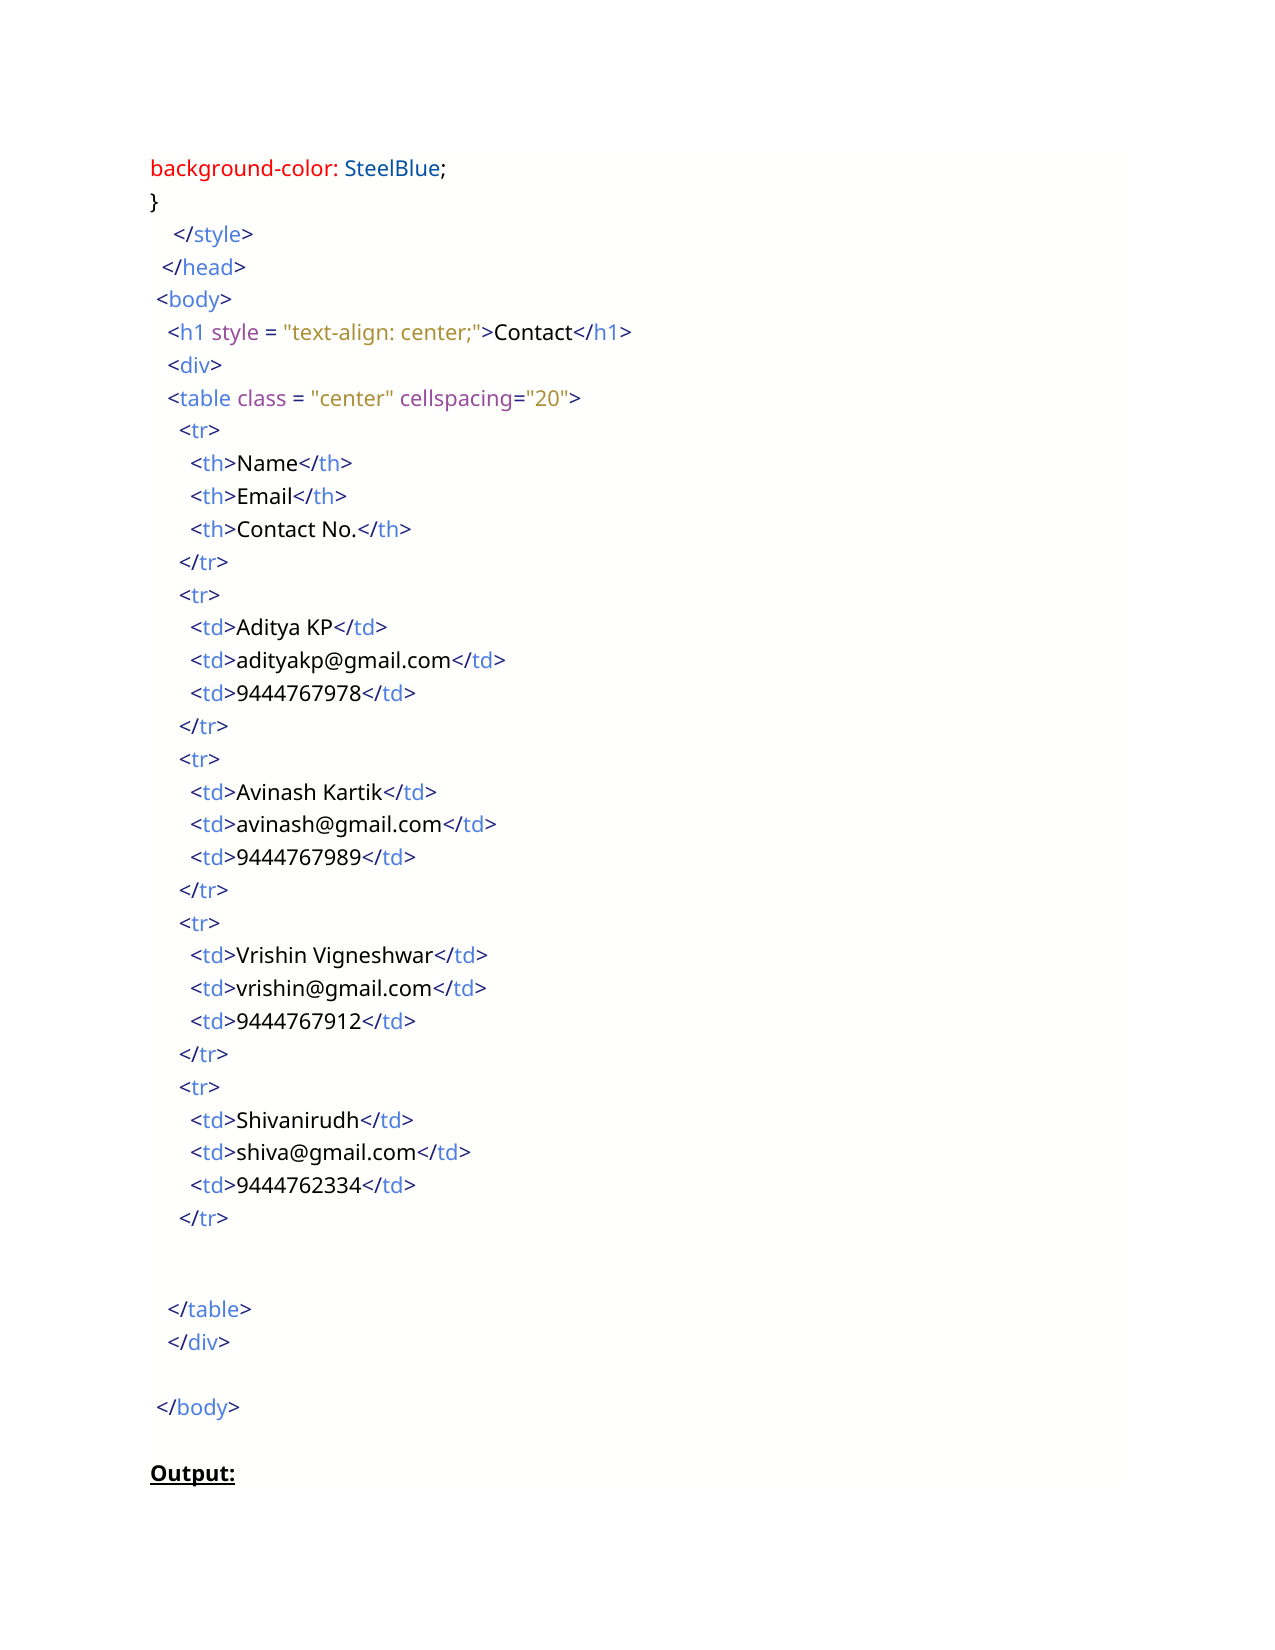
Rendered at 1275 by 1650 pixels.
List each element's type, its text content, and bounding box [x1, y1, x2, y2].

text </tr> [150, 708, 1125, 741]
text <td>Shivanirudh</td> [150, 1102, 1125, 1134]
text <td>9444762334</td> [150, 1167, 1125, 1200]
text <td>9444767978</td> [150, 675, 1125, 708]
text </head> [150, 248, 1125, 281]
text </div> [150, 1323, 1125, 1356]
text </style> [150, 216, 1125, 248]
text <tr> [150, 1069, 1125, 1102]
text <h1 style = "text-align: center;">Contact</h1> [150, 314, 1125, 347]
text <th>Name</th> [150, 445, 1125, 478]
text <td>9444767989</td> [150, 839, 1125, 872]
text Output: [150, 1455, 1125, 1487]
text </tr> [150, 872, 1125, 905]
text <td>shiva@gmail.com</td> [150, 1134, 1125, 1167]
text background-color: SteelBlue; [150, 150, 1125, 183]
text <td>adityakp@gmail.com</td> [150, 642, 1125, 675]
text <td>vrishin@gmail.com</td> [150, 970, 1125, 1003]
text <th>Contact No.</th> [150, 511, 1125, 544]
text <div> [150, 347, 1125, 380]
text </body> [150, 1389, 1125, 1422]
text </tr> [150, 1036, 1125, 1069]
text </table> [150, 1291, 1125, 1323]
text <tr> [150, 412, 1125, 445]
text <td>avinash@gmail.com</td> [150, 806, 1125, 839]
text <body> [150, 281, 1125, 314]
text <tr> [150, 905, 1125, 937]
text <td>9444767912</td> [150, 1003, 1125, 1036]
text <td>Vrishin Vigneshwar</td> [150, 937, 1125, 970]
text </tr> [150, 1200, 1125, 1233]
text <tr> [150, 577, 1125, 609]
text </tr> [150, 544, 1125, 577]
text <td>Aditya KP</td> [150, 609, 1125, 642]
text <table class = "center" cellspacing="20"> [150, 380, 1125, 412]
text } [150, 183, 1125, 216]
text <td>Avinash Kartik</td> [150, 773, 1125, 806]
text <tr> [150, 741, 1125, 773]
text <th>Email</th> [150, 478, 1125, 511]
